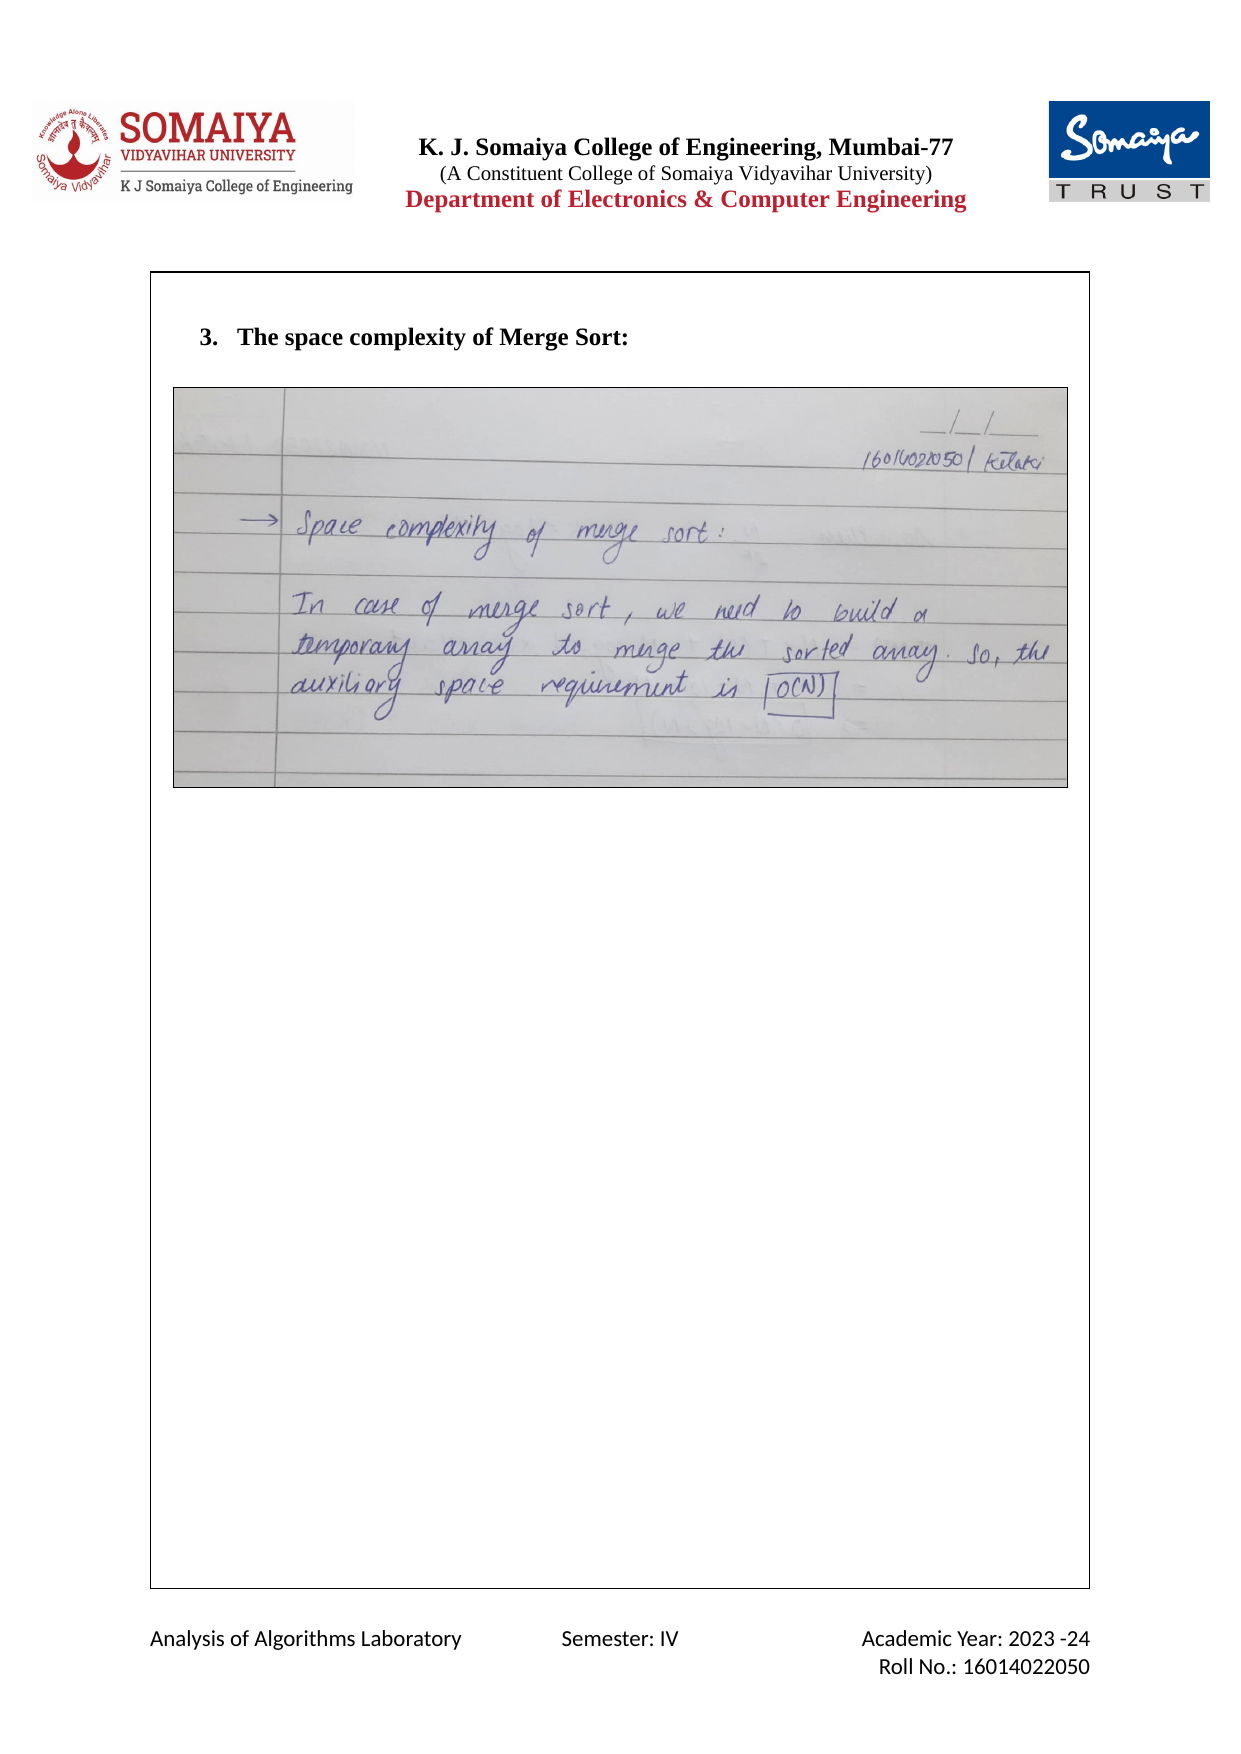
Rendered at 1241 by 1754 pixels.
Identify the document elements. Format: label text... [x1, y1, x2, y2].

picture [1048, 101, 1210, 202]
picture [174, 388, 1067, 787]
picture [31, 101, 356, 202]
